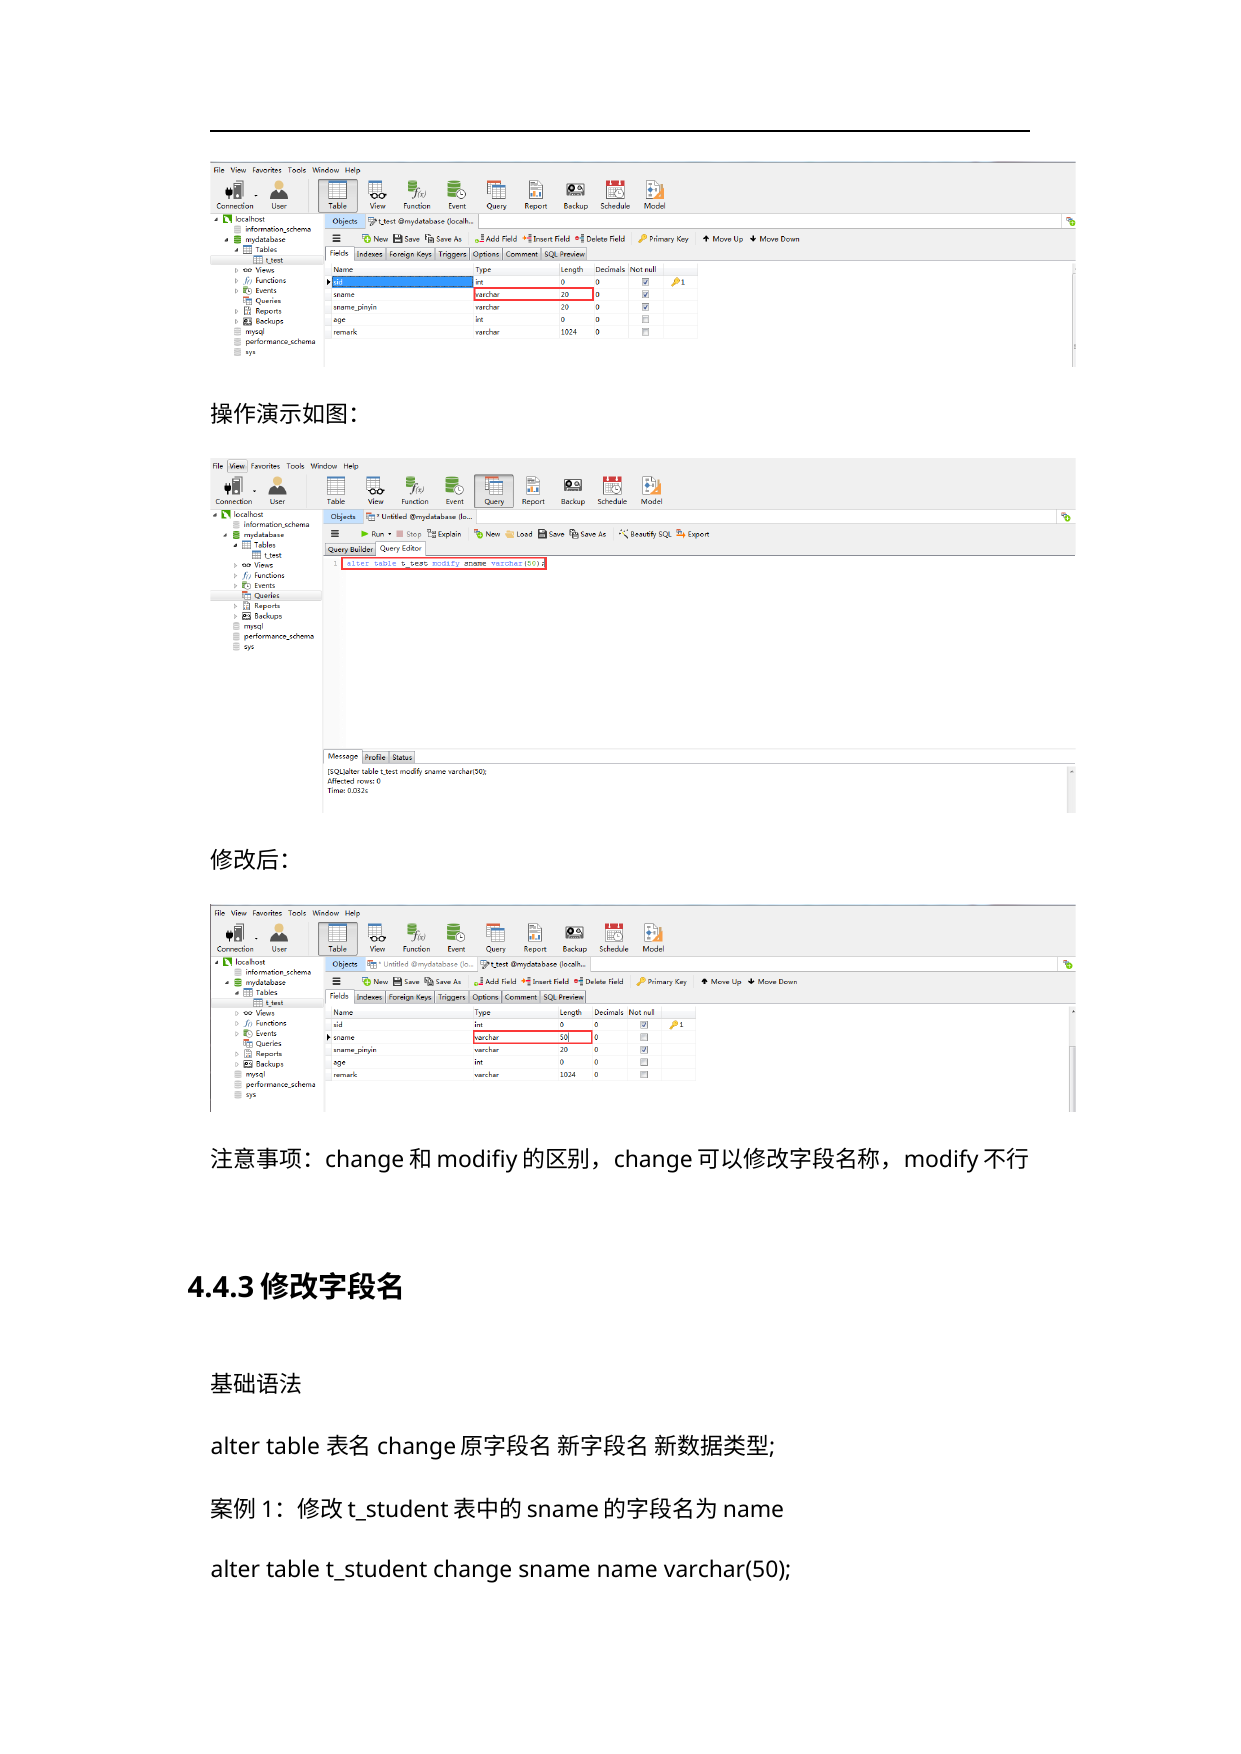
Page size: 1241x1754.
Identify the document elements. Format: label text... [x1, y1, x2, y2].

text alter table t_student change sname name varchar(50); [210, 1553, 1030, 1584]
text alter table 表名 change原字段名 新字段名 新数据类型; [210, 1428, 1030, 1462]
text 操作演示如图： [210, 396, 1030, 429]
text 案例1：修改t_student表中的sname的字段名为name [210, 1491, 1030, 1524]
picture [210, 904, 1076, 1112]
subtitle 4.4.3修改字段名 [187, 1263, 1030, 1306]
text 基础语法 [210, 1366, 1030, 1399]
picture [210, 161, 1076, 367]
text 注意事项：change和modifiy的区别，change可以修改字段名称，modify不行 [210, 1140, 1030, 1174]
text 修改后： [210, 842, 1030, 875]
picture [210, 458, 1076, 813]
